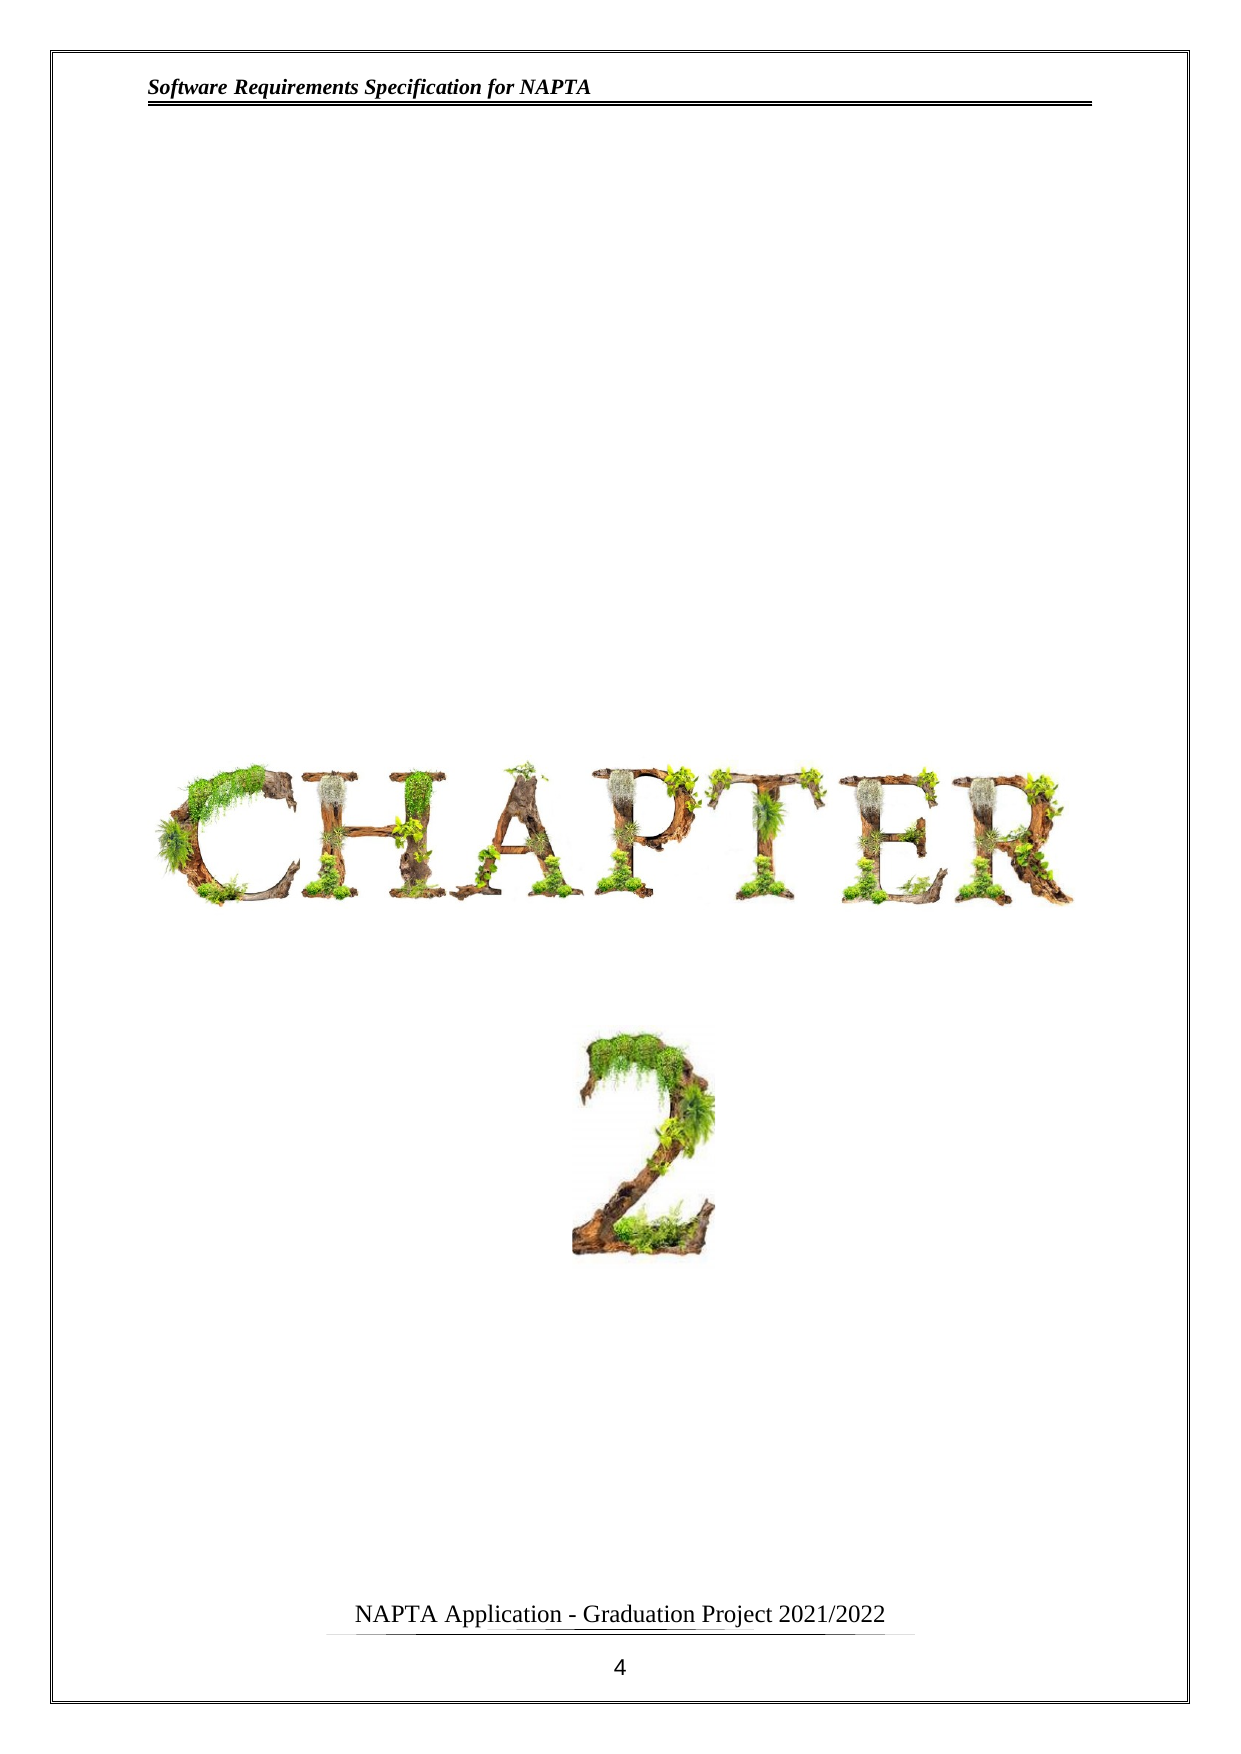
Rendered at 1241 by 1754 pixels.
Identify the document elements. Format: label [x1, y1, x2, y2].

picture [571, 1025, 716, 1269]
picture [135, 755, 1075, 919]
